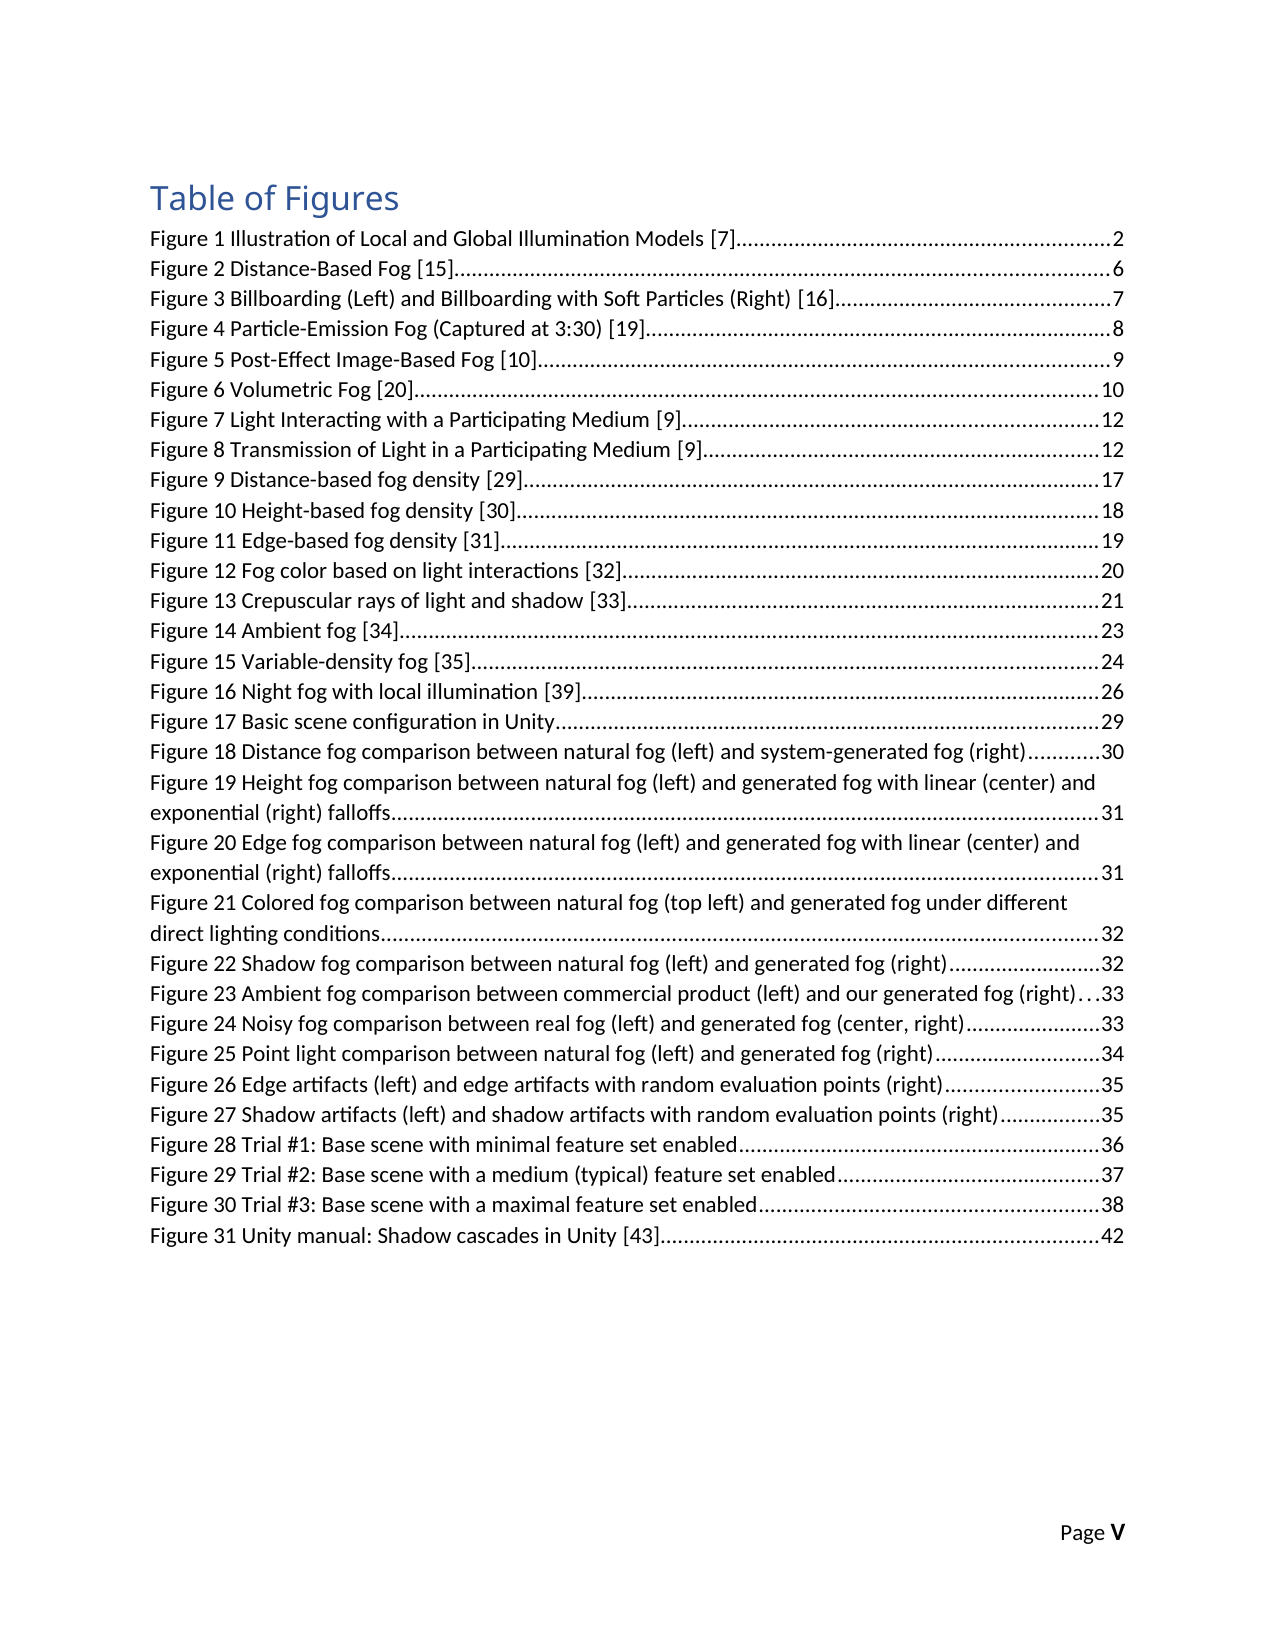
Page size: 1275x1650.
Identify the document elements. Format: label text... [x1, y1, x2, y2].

text Figure 29 Trial #2: Base scene with a medium (typical) feature set enabled 37 [150, 1160, 1125, 1188]
text Figure 15 Variable-density fog [35] 24 [150, 647, 1125, 675]
text Figure 4 Particle-Emission Fog (Captured at 3:30) [19] 8 [150, 314, 1125, 343]
text Figure 23 Ambient fog comparison between commercial product (left) and our generated fog (right) 33 [150, 979, 1125, 1007]
text Figure 22 Shadow fog comparison between natural fog (left) and generated fog (right) 32 [150, 949, 1125, 977]
text Figure 28 Trial #1: Base scene with minimal feature set enabled 36 [150, 1130, 1125, 1158]
text Figure 21 Colored fog comparison between natural fog (top left) and generated fog under different direct lighting conditions 32 [150, 888, 1125, 947]
text Figure 17 Basic scene configuration in Unity 29 [150, 707, 1125, 735]
text Figure 6 Volumetric Fog [20] 10 [150, 375, 1125, 403]
text Figure 2 Distance-Based Fog [15] 6 [150, 254, 1125, 282]
text Figure 16 Night fog with local illumination [39] 26 [150, 677, 1125, 705]
text Figure 14 Ambient fog [34] 23 [150, 617, 1125, 645]
text Figure 3 Billboarding (Left) and Billboarding with Soft Particles (Right) [16] 7 [150, 284, 1125, 312]
text Figure 8 Transmission of Light in a Participating Medium [9] 12 [150, 435, 1125, 463]
text Figure 9 Distance-based fog density [29] 17 [150, 466, 1125, 494]
text Figure 11 Edge-based fog density [31] 19 [150, 526, 1125, 554]
text Figure 18 Distance fog comparison between natural fog (left) and system-generated fog (right) 30 [150, 737, 1125, 766]
text Figure 12 Fog color based on light interactions [32] 20 [150, 556, 1125, 584]
text Figure 19 Height fog comparison between natural fog (left) and generated fog with linear (center) and exponential (right) falloffs 31 [150, 768, 1125, 826]
text Figure 5 Post-Effect Image-Based Fog [10] 9 [150, 345, 1125, 373]
text Figure 30 Trial #3: Base scene with a maximal feature set enabled 38 [150, 1191, 1125, 1219]
text Figure 24 Noisy fog comparison between real fog (left) and generated fog (center, right) 33 [150, 1009, 1125, 1037]
text Figure 20 Edge fog comparison between natural fog (left) and generated fog with linear (center) and exponential (right) falloffs 31 [150, 828, 1125, 886]
text Figure 1 Illustration of Local and Global Illumination Models [7] 2 [150, 224, 1125, 252]
text Figure 25 Point light comparison between natural fog (left) and generated fog (right) 34 [150, 1039, 1125, 1068]
text Figure 7 Light Interacting with a Participating Medium [9] 12 [150, 405, 1125, 433]
subtitle Table of Figures [150, 175, 1125, 220]
text Figure 31 Unity manual: Shadow cascades in Unity [43] 42 [150, 1221, 1125, 1249]
text Figure 27 Shadow artifacts (left) and shadow artifacts with random evaluation points (right) 35 [150, 1100, 1125, 1128]
text Figure 26 Edge artifacts (left) and edge artifacts with random evaluation points (right) 35 [150, 1070, 1125, 1098]
text Figure 10 Height-based fog density [30] 18 [150, 496, 1125, 524]
text Figure 13 Crepuscular rays of light and shadow [33] 21 [150, 586, 1125, 614]
